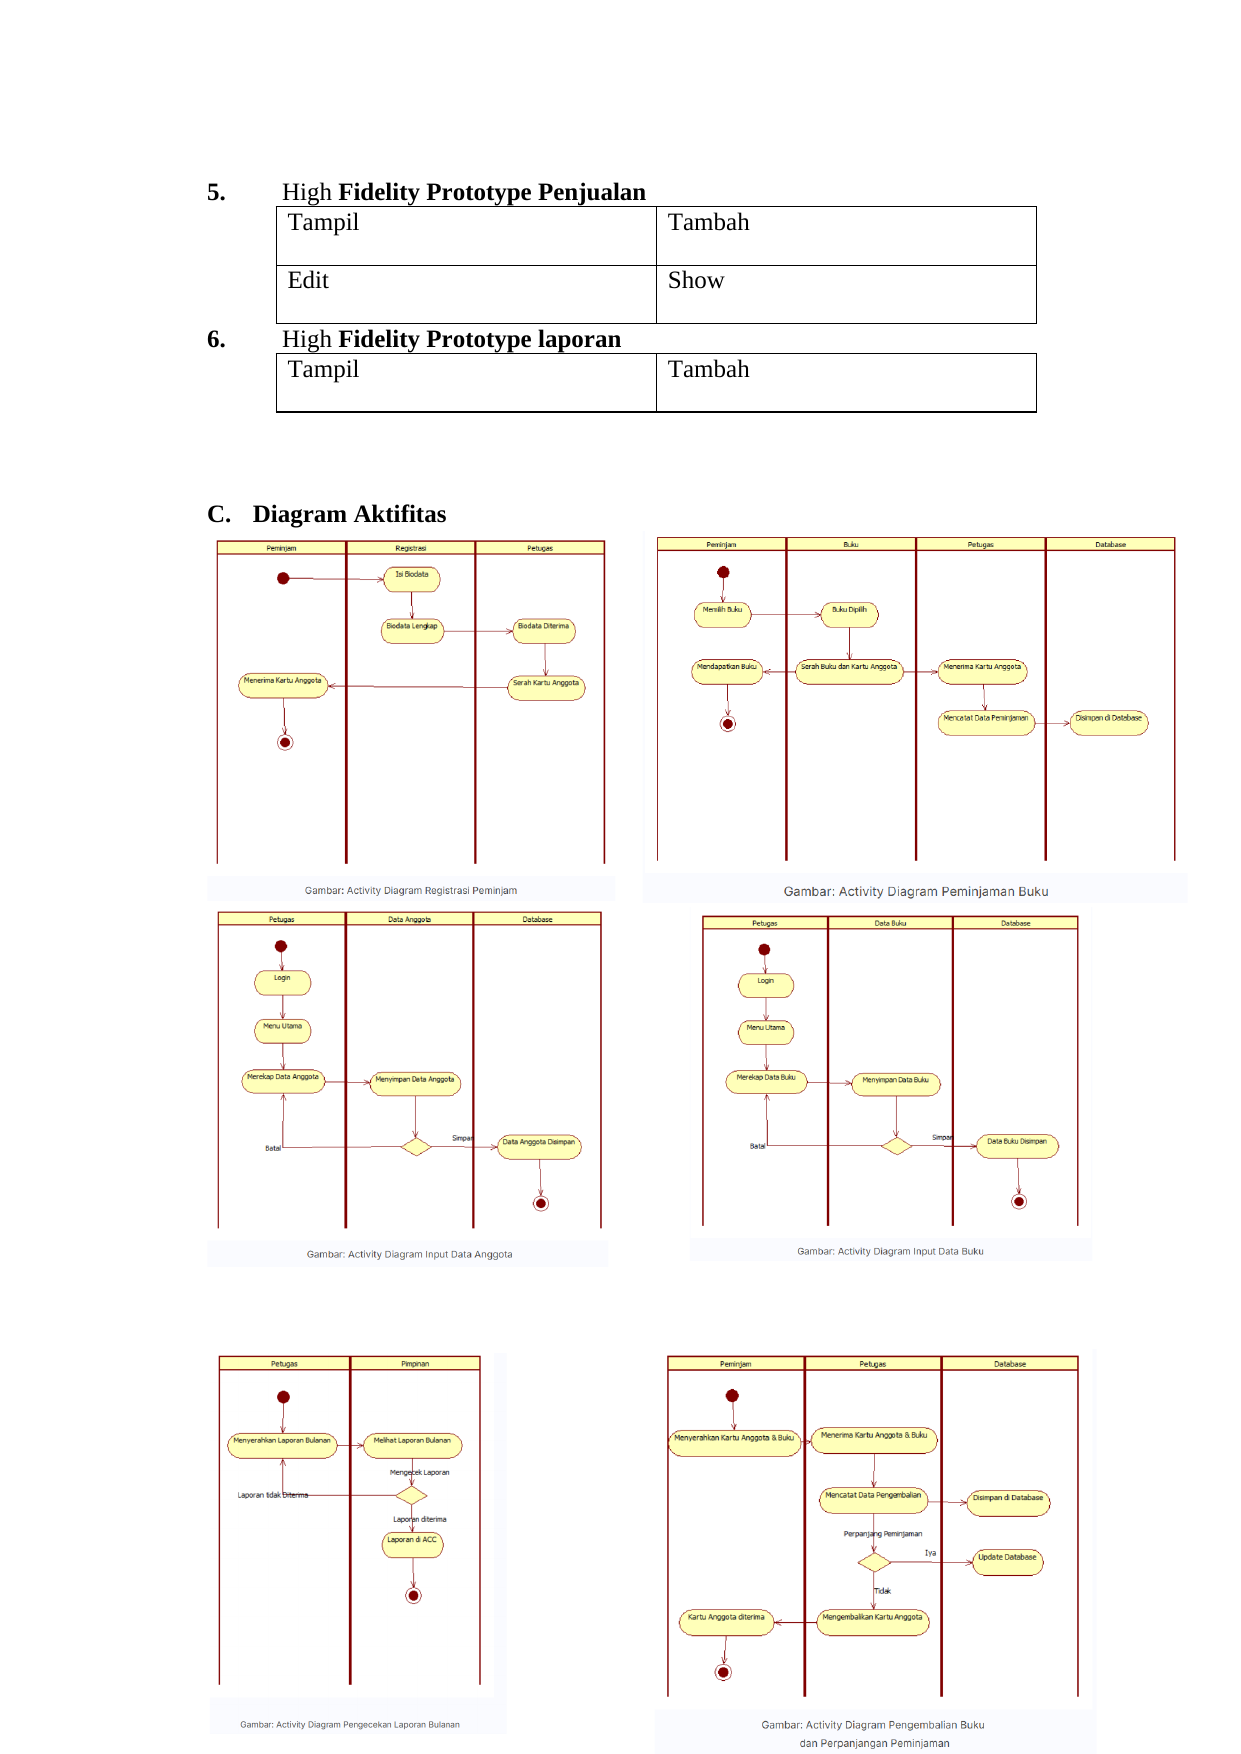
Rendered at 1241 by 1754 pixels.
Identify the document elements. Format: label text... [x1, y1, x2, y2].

list High Fidelity Prototype Penjualan [207, 177, 1092, 206]
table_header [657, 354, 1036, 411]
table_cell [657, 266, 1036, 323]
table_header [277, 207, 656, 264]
list High Fidelity Prototype laporan [207, 324, 1092, 353]
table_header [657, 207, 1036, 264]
picture [654, 1349, 1097, 1754]
picture [207, 905, 609, 1267]
picture [209, 1353, 507, 1734]
picture [689, 907, 1093, 1261]
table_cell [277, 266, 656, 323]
picture [207, 529, 616, 901]
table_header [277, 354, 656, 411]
subtitle Diagram Aktifitas [207, 499, 1092, 527]
picture [642, 531, 1188, 903]
